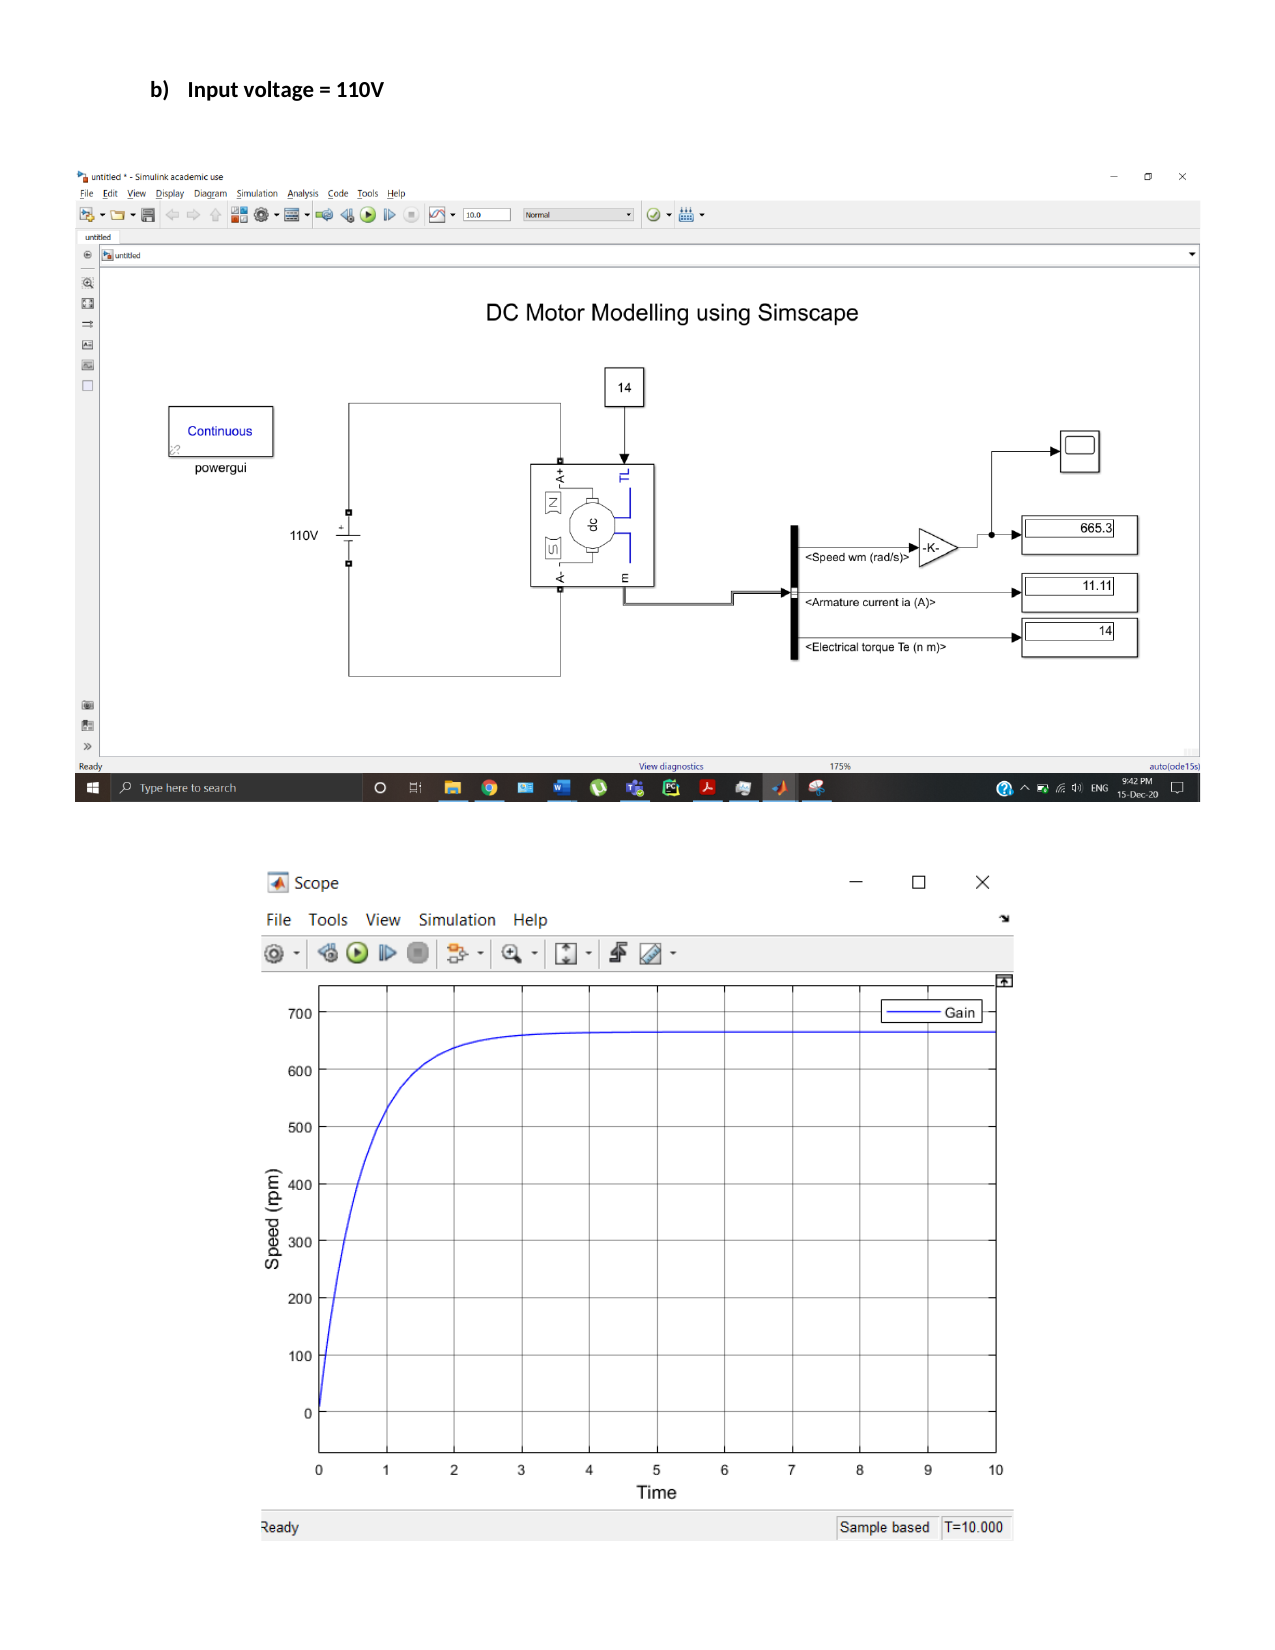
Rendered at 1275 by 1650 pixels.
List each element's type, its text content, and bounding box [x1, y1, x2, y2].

list Input voltage = 110V [150, 75, 1200, 103]
picture [75, 168, 1200, 802]
picture [261, 867, 1014, 1541]
